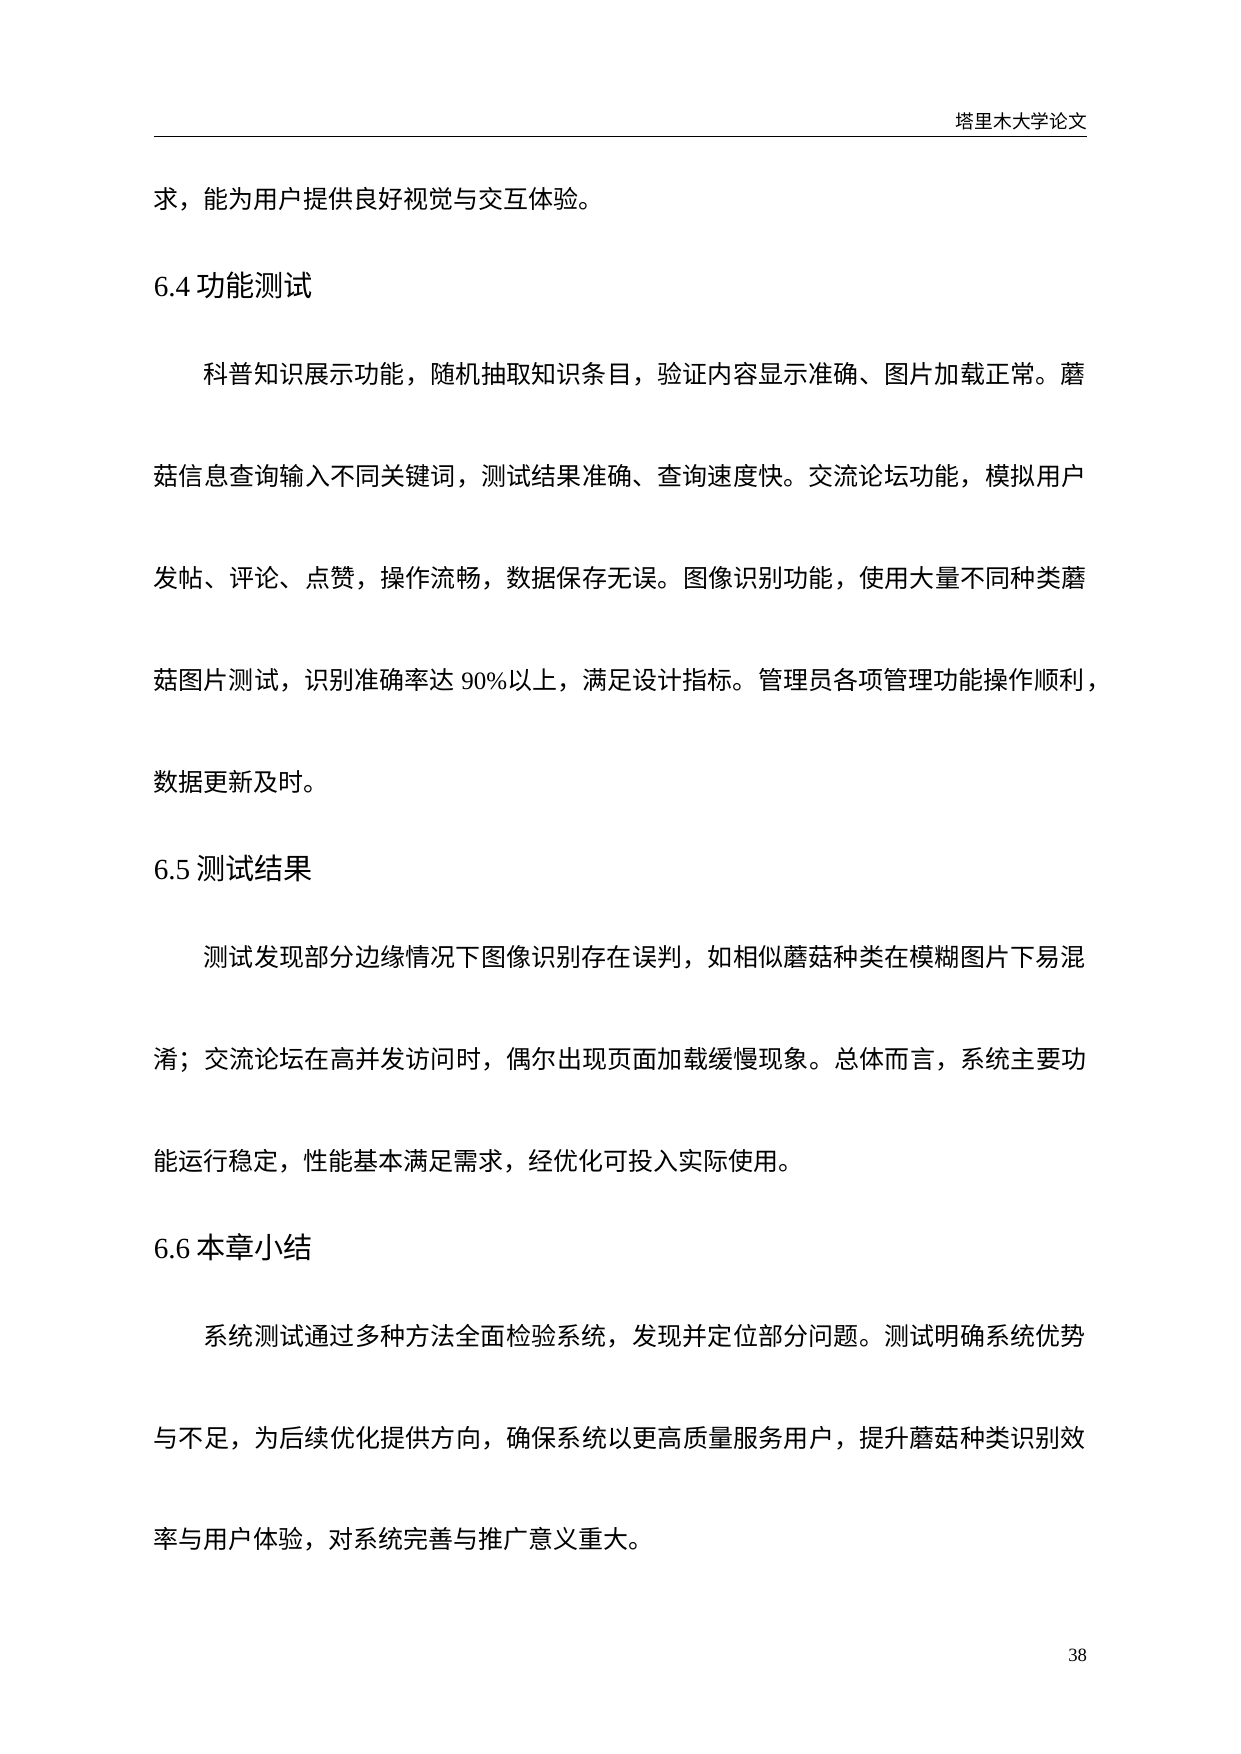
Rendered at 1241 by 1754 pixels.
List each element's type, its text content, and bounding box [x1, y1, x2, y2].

text 系统测试通过多种方法全面检验系统，发现并定位部分问题。测试明确系统优势与不足，为后续优化提供方向，确保系统以更高质量服务用户，提升蘑菇种类识别效率与用户体验，对系统完善与推广意义重大。 [153, 1300, 1087, 1572]
subtitle 6.4功能测试 [153, 250, 1087, 318]
text 科普知识展示功能，随机抽取知识条目，验证内容显示准确、图片加载正常。蘑菇信息查询输入不同关键词，测试结果准确、查询速度快。交流论坛功能，模拟用户发帖、评论、点赞，操作流畅，数据保存无误。图像识别功能，使用大量不同种类蘑菇图片测试，识别准确率达90%以上，满足设计指标。管理员各项管理功能操作顺利，数据更新及时。 [153, 339, 1087, 814]
subtitle 6.5测试结果 [153, 832, 1087, 900]
text 测试发现部分边缘情况下图像识别存在误判，如相似蘑菇种类在模糊图片下易混淆；交流论坛在高并发访问时，偶尔出现页面加载缓慢现象。总体而言，系统主要功能运行稳定，性能基本满足需求，经优化可投入实际使用。 [153, 922, 1087, 1193]
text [153, 164, 1087, 232]
subtitle 6.6本章小结 [153, 1211, 1087, 1279]
